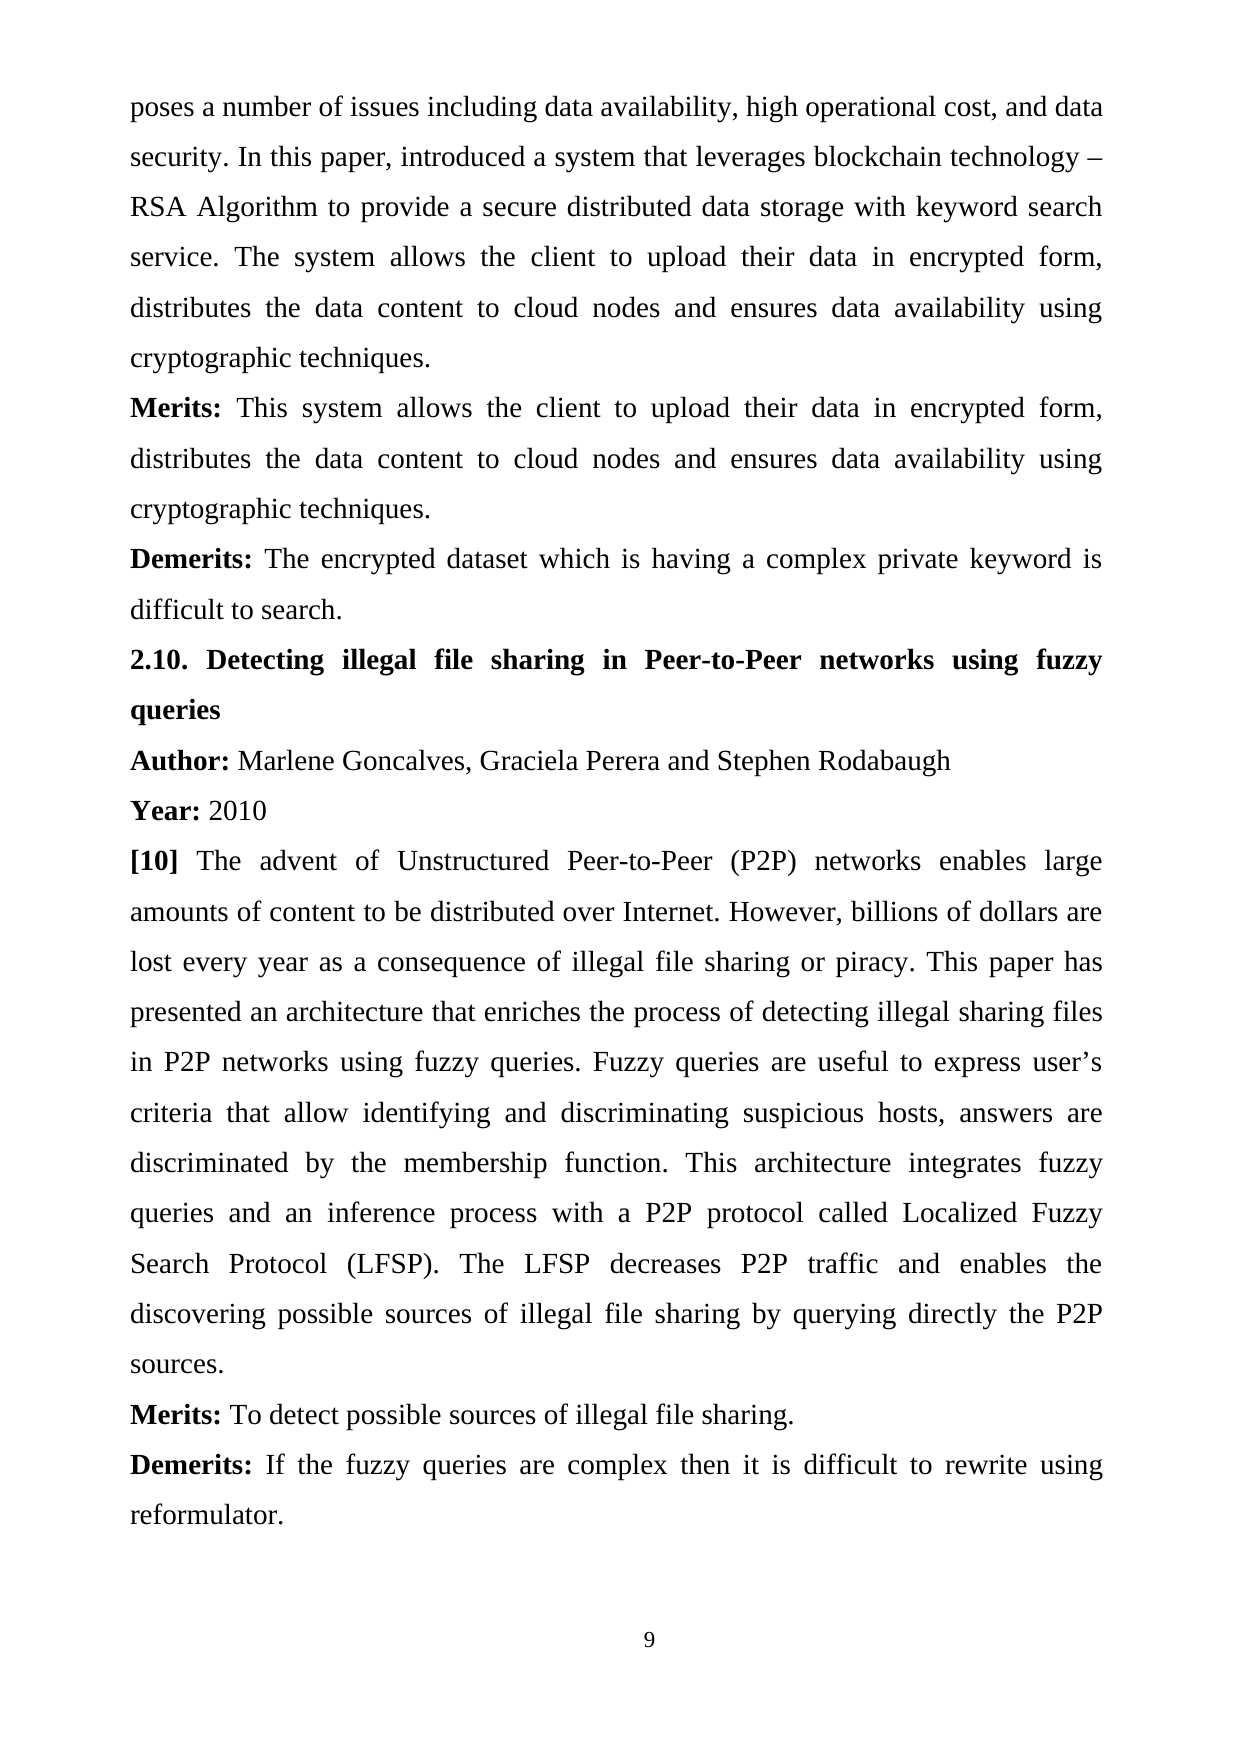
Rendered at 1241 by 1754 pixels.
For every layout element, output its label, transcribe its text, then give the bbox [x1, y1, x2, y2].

text Merits: To detect possible sources of illegal file sharing. [130, 1397, 1104, 1430]
text Author: Marlene Goncalves, Graciela Perera and Stephen Rodabaugh [130, 743, 1104, 776]
text Demerits: If the fuzzy queries are complex then it is difficult to rewrite using reformulator. [130, 1447, 1104, 1531]
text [130, 89, 1104, 374]
text 2.10. Detecting illegal file sharing in Peer-to-Peer networks using fuzzy queries [130, 642, 1104, 726]
text [10] The advent of Unstructured Peer-to-Peer (P2P) networks enables large amounts of content to be distributed over Internet. However, billions of dollars are lost every year as a consequence of illegal file sharing or piracy. This paper has presented an architecture that enriches the process of detecting illegal sharing files in P2P networks using fuzzy queries. Fuzzy queries are useful to express user’s criteria that allow identifying and discriminating suspicious hosts, answers are discriminated by the membership function. This architecture integrates fuzzy queries and an inference process with a P2P protocol called Localized Fuzzy Search Protocol (LFSP). The LFSP decreases P2P traffic and enables the discovering possible sources of illegal file sharing by querying directly the P2P sources. [130, 843, 1104, 1380]
text Demerits: The encrypted dataset which is having a complex private keyword is difficult to search. [130, 541, 1104, 625]
text Year: 2010 [130, 793, 1104, 827]
text Merits: This system allows the client to upload their data in encrypted form, distributes the data content to cloud nodes and ensures data availability using cryptographic techniques. [130, 391, 1104, 525]
